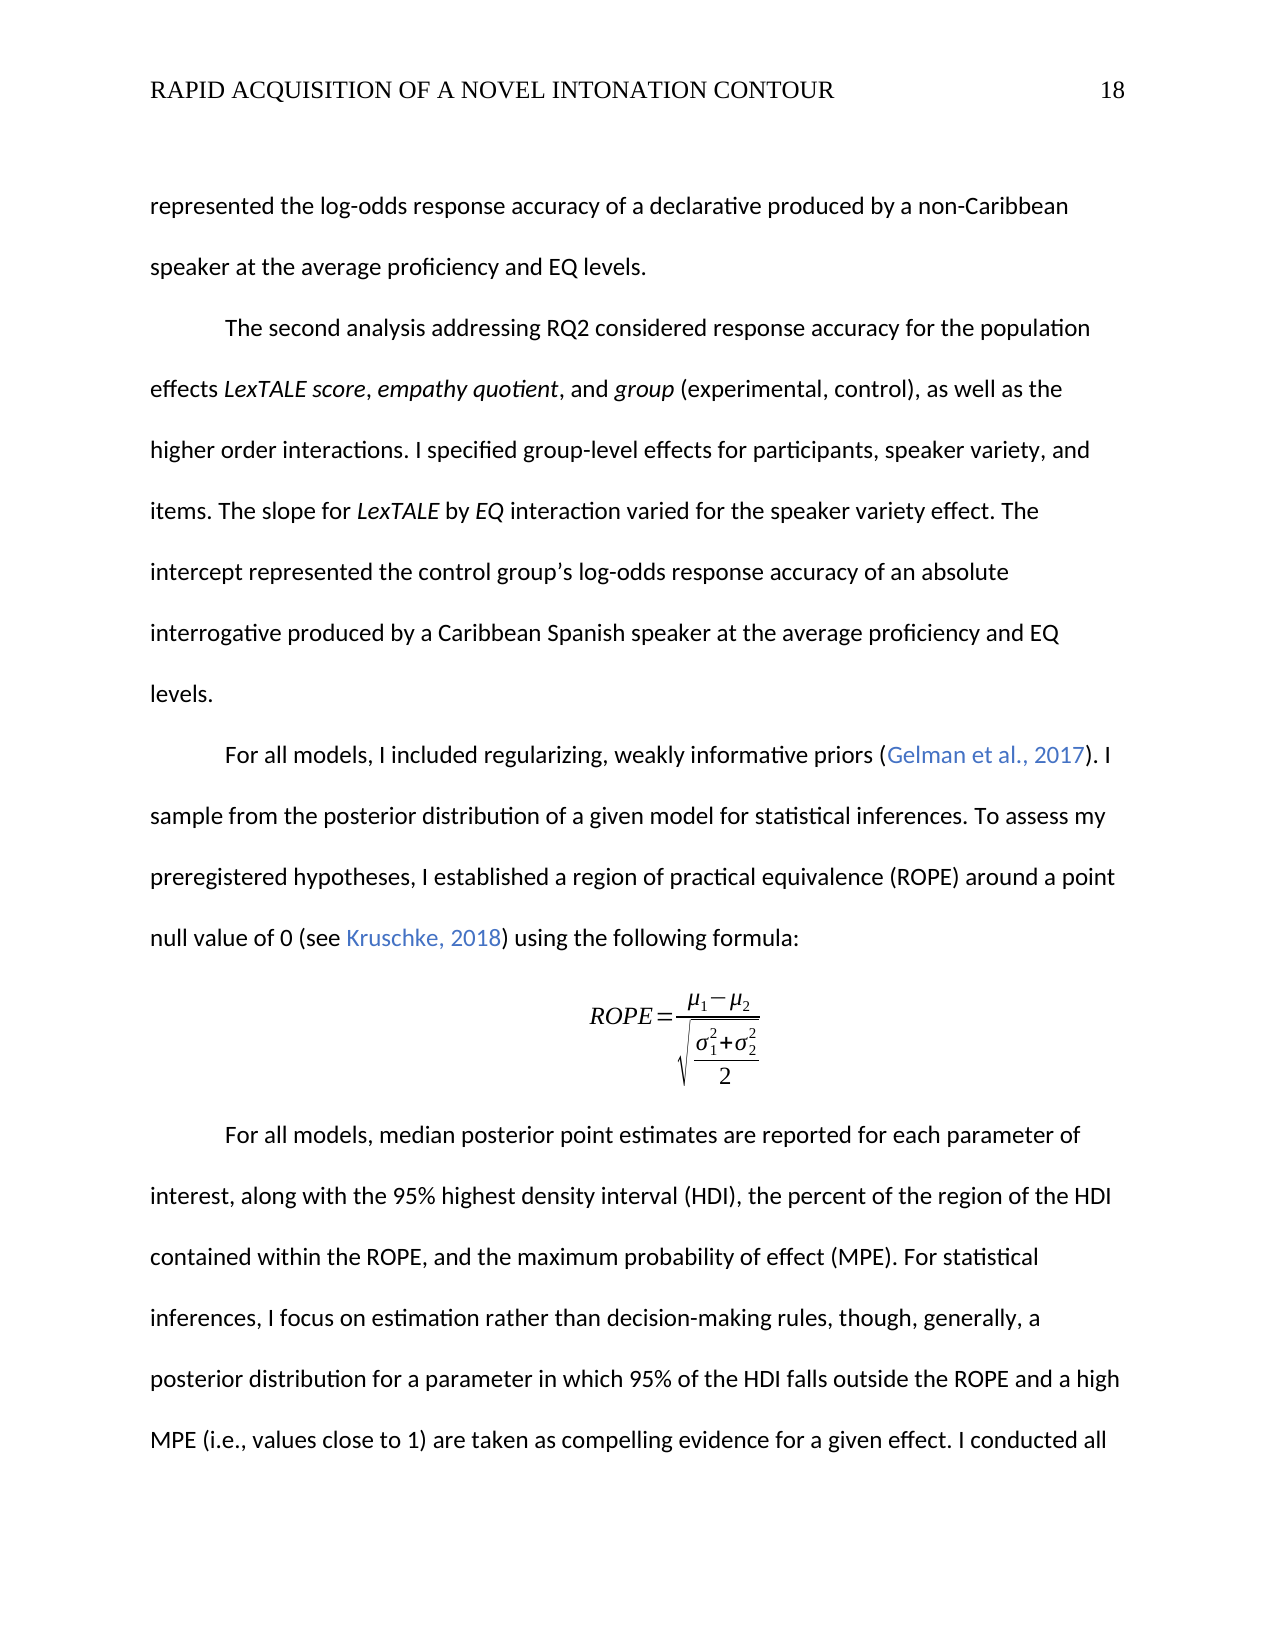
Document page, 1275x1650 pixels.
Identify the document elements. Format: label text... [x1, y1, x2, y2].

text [150, 1119, 1125, 1455]
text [150, 190, 1125, 281]
text For all models, I included regularizing, weakly informative priors (Gelman et al., 2017). I sample from the posterior distribution of a given model for statistical inferences. To assess my preregistered hypotheses, I established a region of practical equivalence (ROPE) around a point null value of 0 (see Kruschke, 2018) using the following formula: [150, 739, 1125, 953]
text The second analysis addressing RQ2 considered response accuracy for the population effects LexTALE score, empathy quotient, and group (experimental, control), as well as the higher order interactions. I specified group-level effects for participants, speaker variety, and items. The slope for LexTALE by EQ interaction varied for the speaker variety effect. The intercept represented the control group’s log-odds response accuracy of an absolute interrogative produced by a Caribbean Spanish speaker at the average proficiency and EQ levels. [150, 312, 1125, 709]
